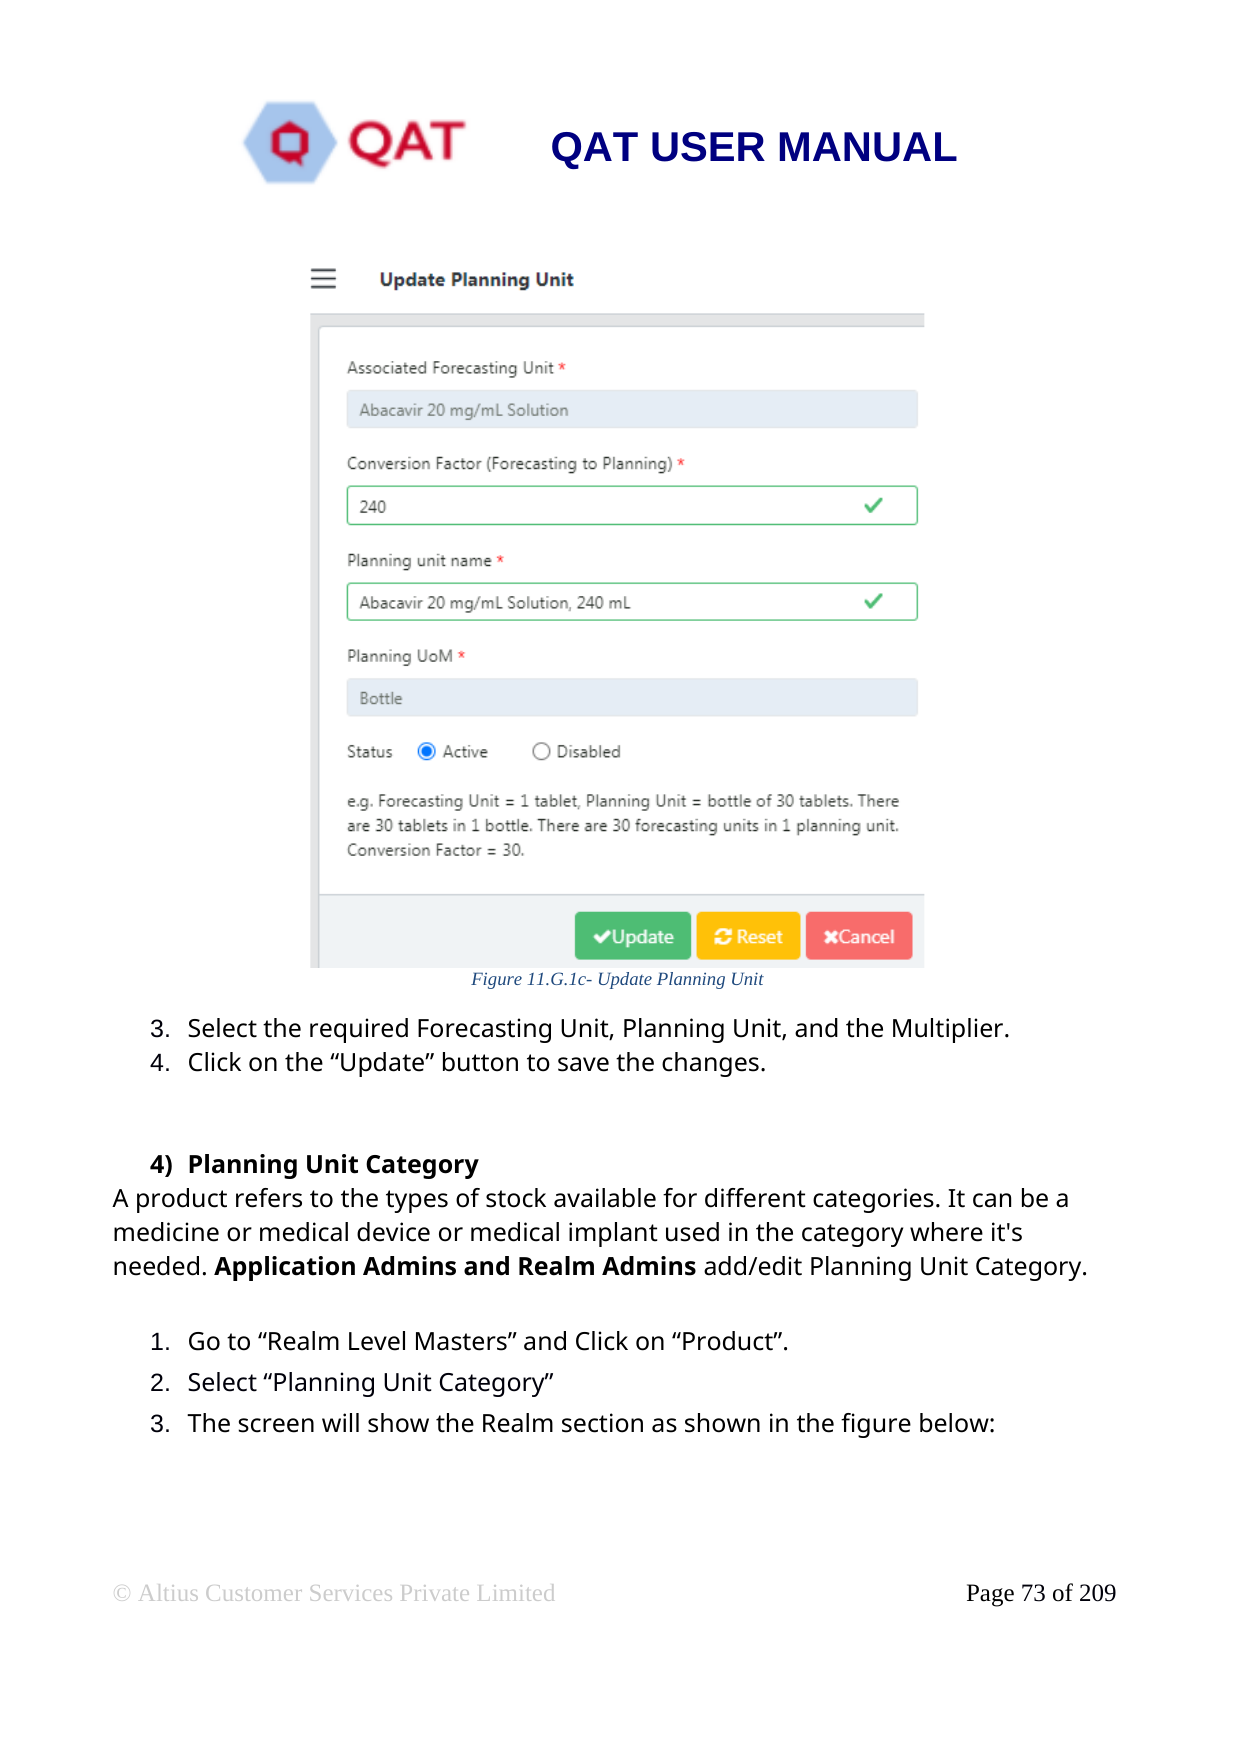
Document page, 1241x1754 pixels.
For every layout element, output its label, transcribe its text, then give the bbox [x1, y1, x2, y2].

list Select the required Forecasting Unit, Planning Unit, and the Multiplier. [150, 1010, 1122, 1044]
text A product refers to the types of stock available for different categories. It can be a medicine or medical device or medical implant used in the category where it's needed. Application Admins and Realm Admins add/edit Planning Unit Category. [112, 1181, 1122, 1283]
picture [310, 263, 925, 968]
text Figure 11.G.1c- Update Planning Unit [112, 968, 1122, 989]
picture [229, 98, 484, 189]
list The screen will show the Realm section as shown in the figure below: [150, 1405, 1122, 1439]
list Planning Unit Category [150, 1147, 1122, 1181]
list Click on the “Update” button to save the changes. [150, 1044, 1122, 1078]
list Go to “Realm Level Masters” and Click on “Product”. [150, 1324, 1122, 1358]
list Select “Planning Unit Category” [150, 1364, 1122, 1398]
